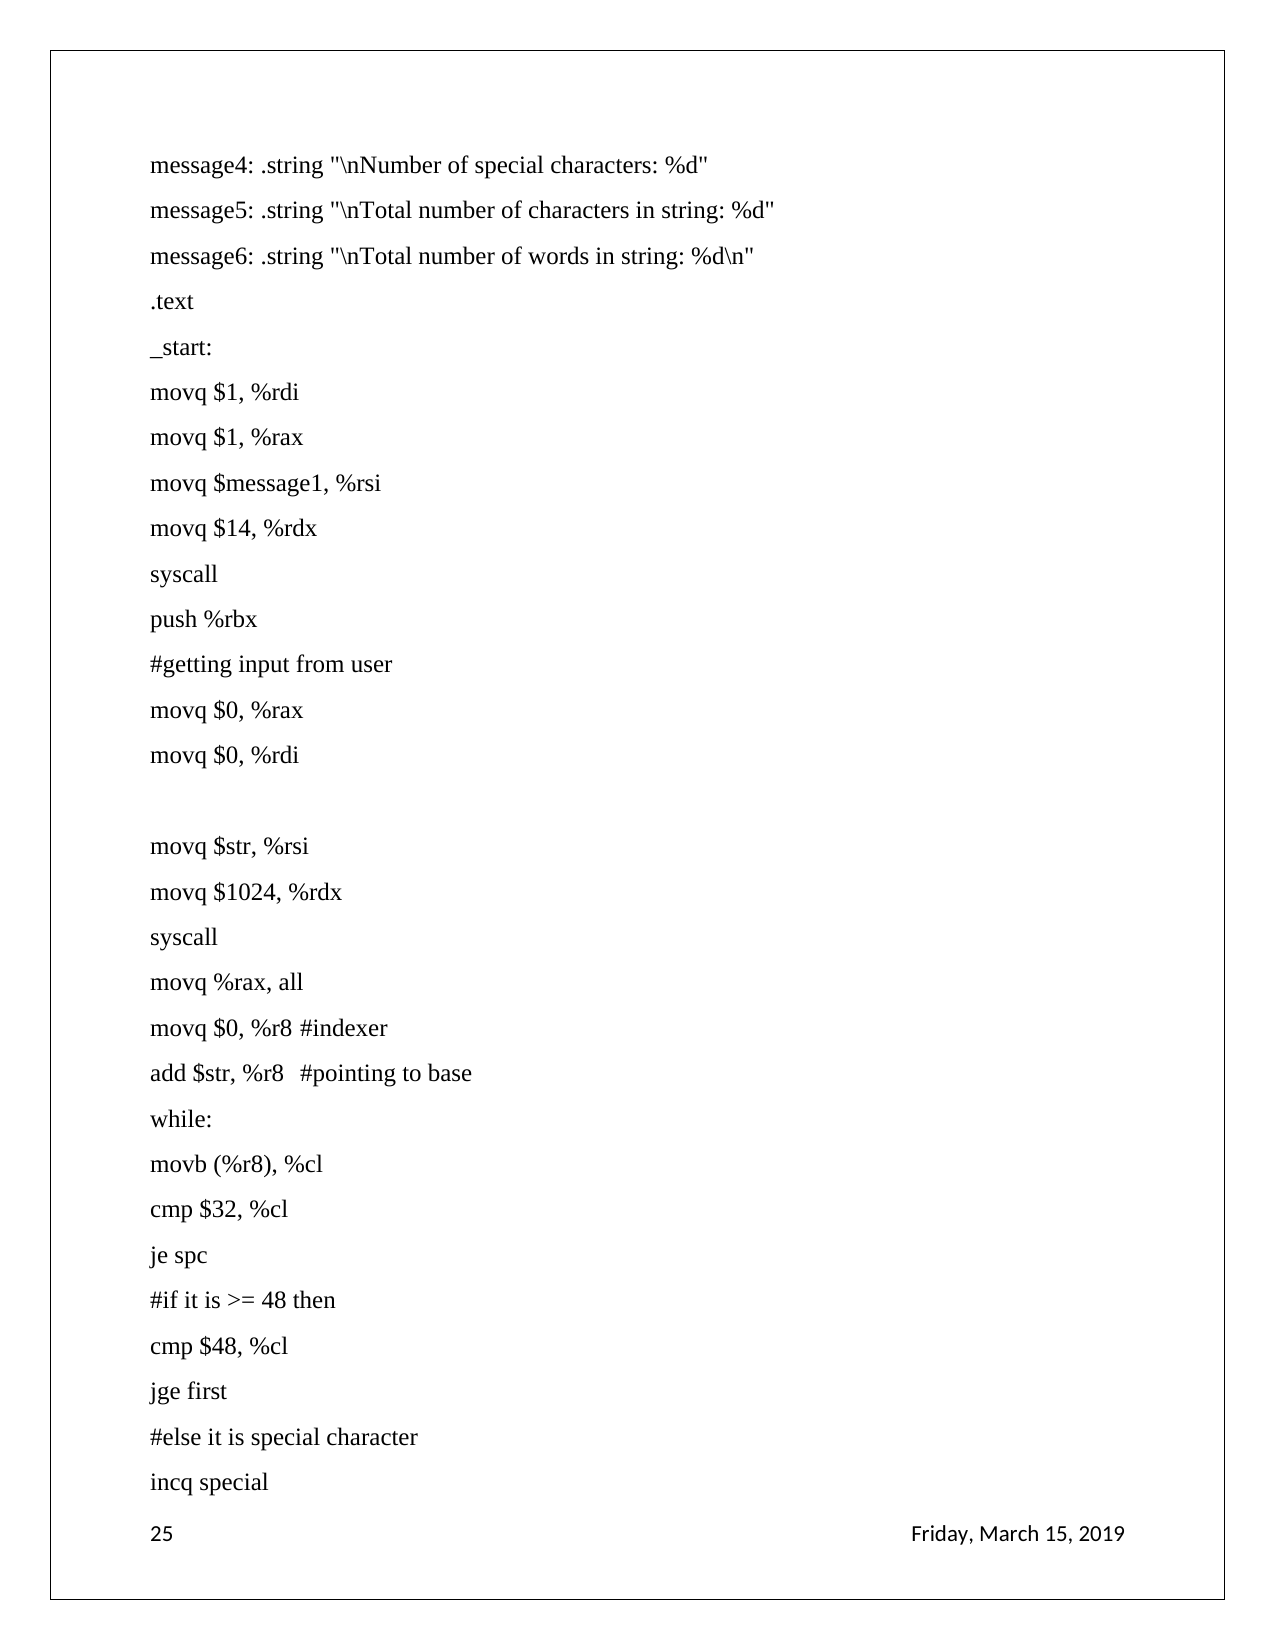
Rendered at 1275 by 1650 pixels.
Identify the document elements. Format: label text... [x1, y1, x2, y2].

text message4: .string "\nNumber of special characters: %d" [150, 150, 1125, 179]
text movq $14, %rdx [150, 513, 1125, 542]
text je spc [150, 1240, 1125, 1269]
text movq $1024, %rdx [150, 877, 1125, 905]
text cmp $32, %cl [150, 1194, 1125, 1223]
text jge first [150, 1376, 1125, 1405]
text message6: .string "\nTotal number of words in string: %d\n" [150, 241, 1125, 269]
text _start: [150, 332, 1125, 360]
text while: [150, 1104, 1125, 1132]
text message5: .string "\nTotal number of characters in string: %d" [150, 195, 1125, 224]
text movq %rax, all [150, 967, 1125, 996]
text cmp $48, %cl [150, 1331, 1125, 1359]
text movq $0, %r8 #indexer [150, 1013, 1125, 1042]
text movq $0, %rax [150, 695, 1125, 724]
text push %rbx [150, 604, 1125, 633]
text movq $1, %rdi [150, 377, 1125, 406]
text movq $1, %rax [150, 422, 1125, 451]
text #getting input from user [150, 649, 1125, 678]
text incq special [150, 1467, 1125, 1496]
text movq $str, %rsi [150, 831, 1125, 860]
text add $str, %r8 #pointing to base [150, 1058, 1125, 1087]
text movq $0, %rdi [150, 740, 1125, 769]
text syscall [150, 922, 1125, 951]
text #else it is special character [150, 1422, 1125, 1450]
text movb (%r8), %cl [150, 1149, 1125, 1178]
text syscall [150, 559, 1125, 587]
text .text [150, 286, 1125, 315]
text #if it is >= 48 then [150, 1285, 1125, 1314]
text movq $message1, %rsi [150, 468, 1125, 497]
